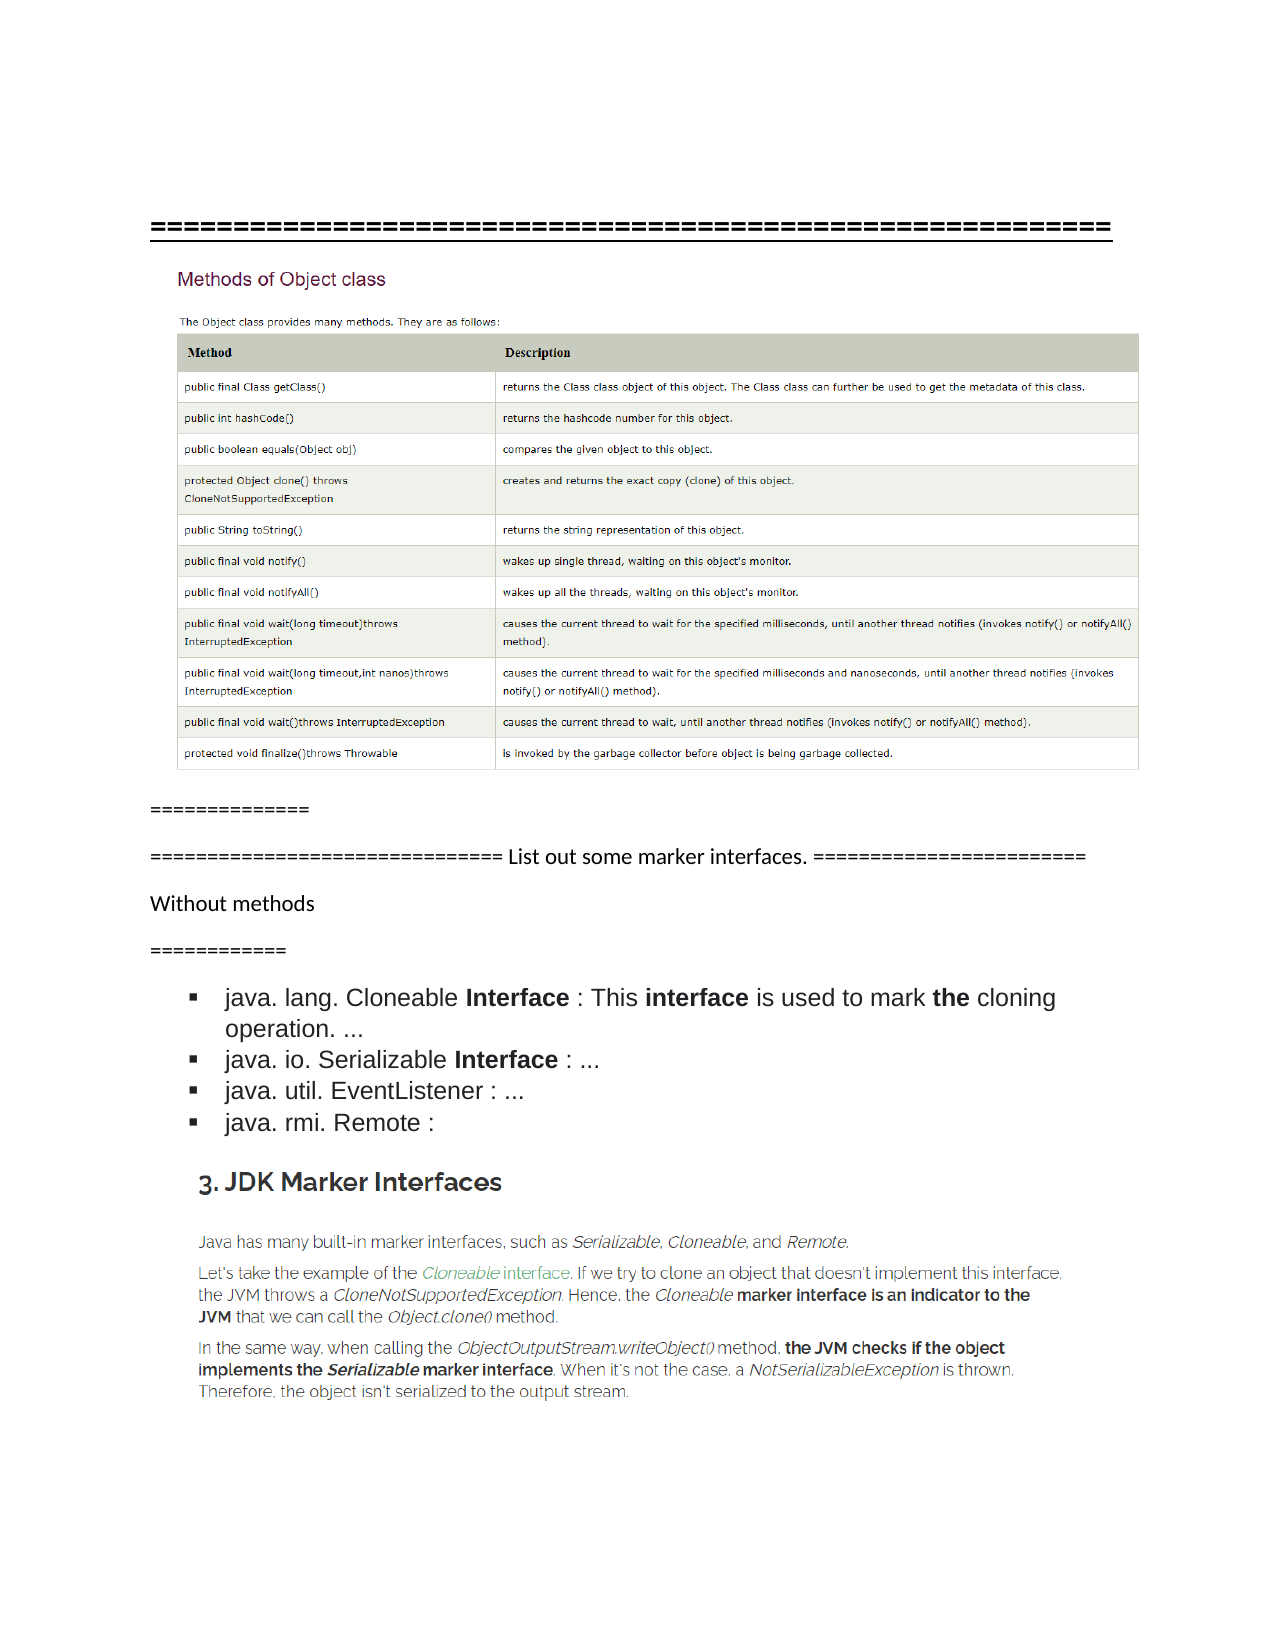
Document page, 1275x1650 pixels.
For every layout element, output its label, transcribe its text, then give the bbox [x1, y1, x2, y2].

text Without methods [150, 889, 1125, 917]
list java. util. EventListener : ... [187, 1076, 1125, 1105]
list java. io. Serializable Interface : ... [187, 1045, 1125, 1074]
text ========================================================== [150, 205, 1125, 246]
text =============================== List out some marker interfaces. ======================== [150, 842, 1125, 870]
list java. lang. Cloneable Interface : This interface is used to mark the cloning operation. ... [187, 983, 1125, 1043]
text ============ [150, 936, 1125, 964]
list java. rmi. Remote : [187, 1107, 1125, 1136]
text ============== [150, 796, 1125, 823]
